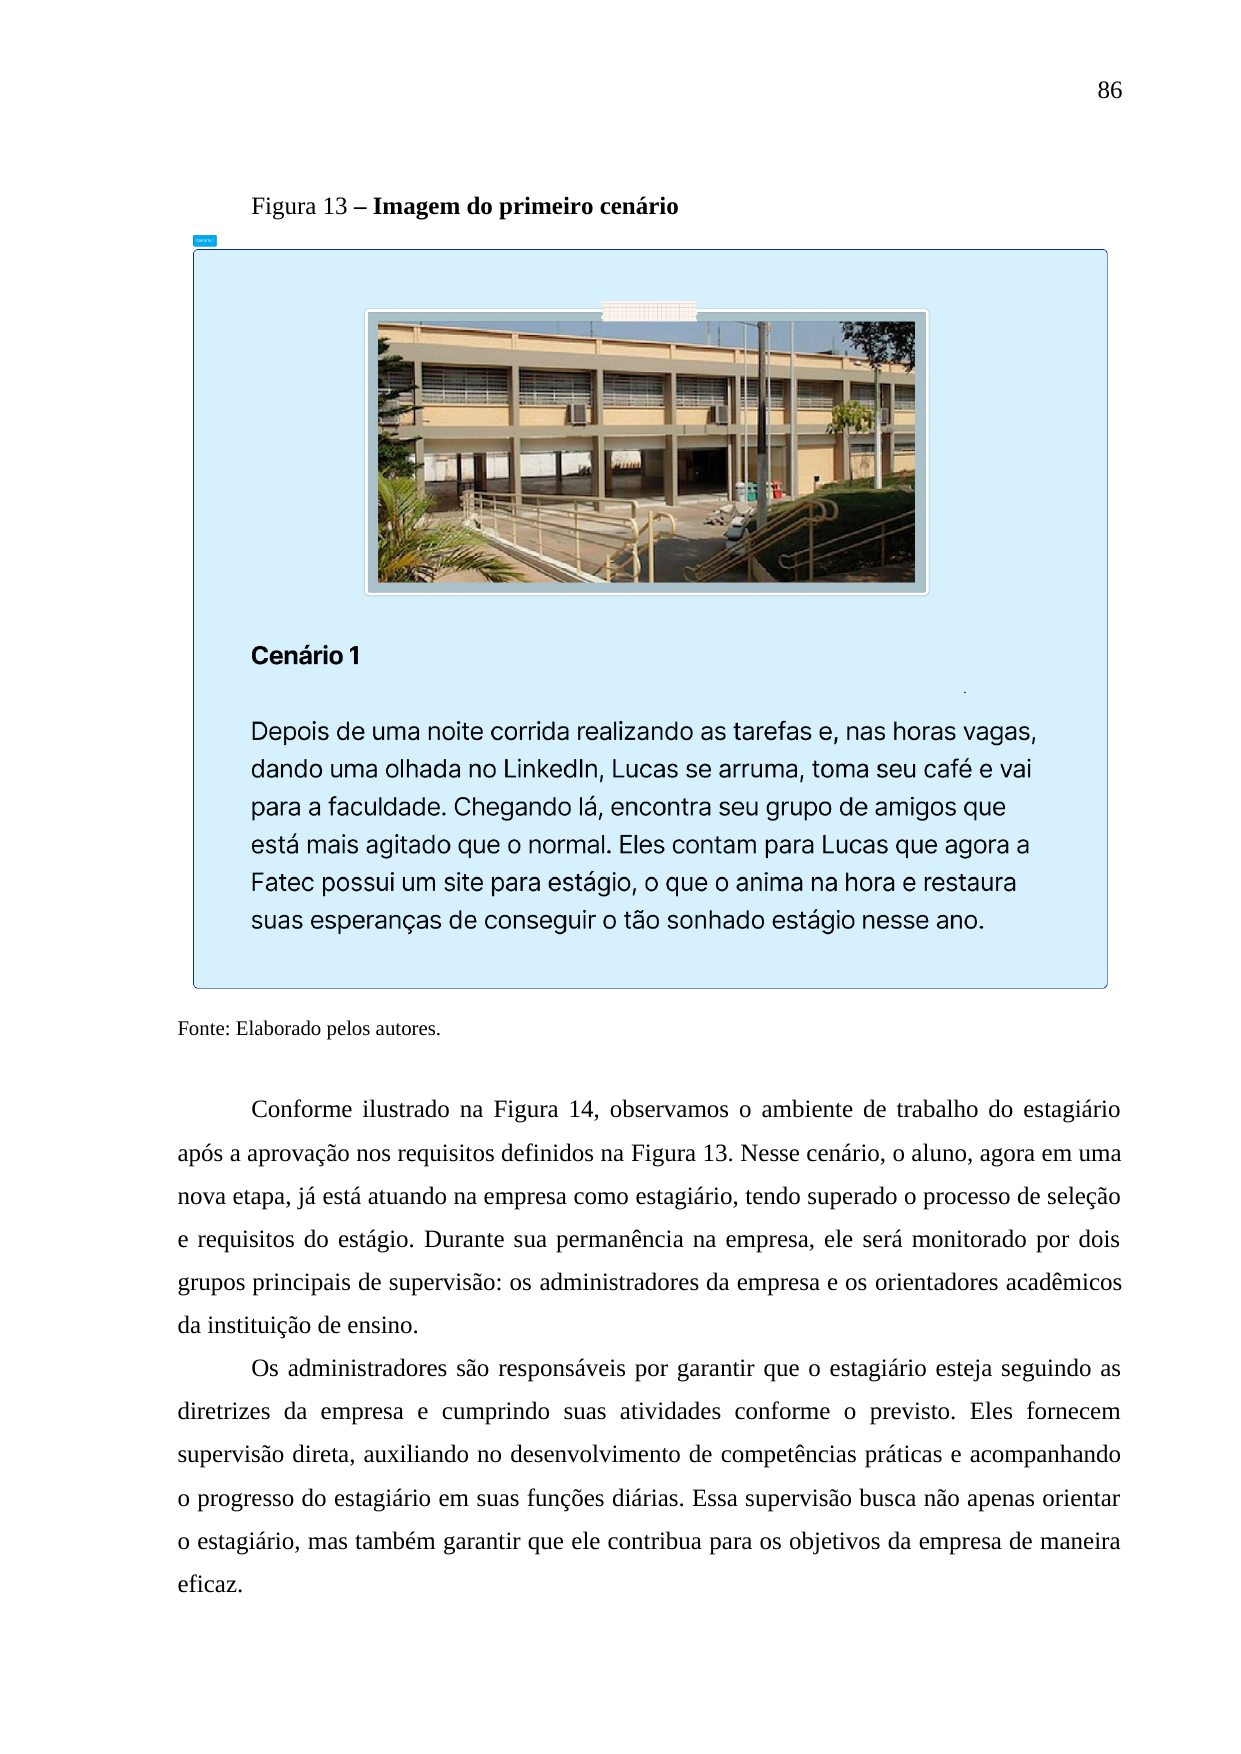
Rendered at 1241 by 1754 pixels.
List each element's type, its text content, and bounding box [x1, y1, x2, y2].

text Conforme ilustrado na Figura 14, observamos o ambiente de trabalho do estagiário após a aprovação nos requisitos definidos na Figura 13. Nesse cenário, o aluno, agora em uma nova etapa, já está atuando na empresa como estagiário, tendo superado o processo de seleção e requisitos do estágio. Durante sua permanência na empresa, ele será monitorado por dois grupos principais de supervisão: os administradores da empresa e os orientadores acadêmicos da instituição de ensino. [177, 1094, 1122, 1339]
text Figura 13 – Imagem do primeiro cenário [177, 191, 1122, 219]
text Os administradores são responsáveis por garantir que o estagiário esteja seguindo as diretrizes da empresa e cumprindo suas atividades conforme o previsto. Eles fornecem supervisão direta, auxiliando no desenvolvimento de competências práticas e acompanhando o progresso do estagiário em suas funções diárias. Essa supervisão busca não apenas orientar o estagiário, mas também garantir que ele contribua para os objetivos da empresa de maneira eficaz. [177, 1353, 1122, 1598]
picture [177, 233, 1123, 1004]
text Fonte: Elaborado pelos autores. [177, 1004, 1122, 1039]
